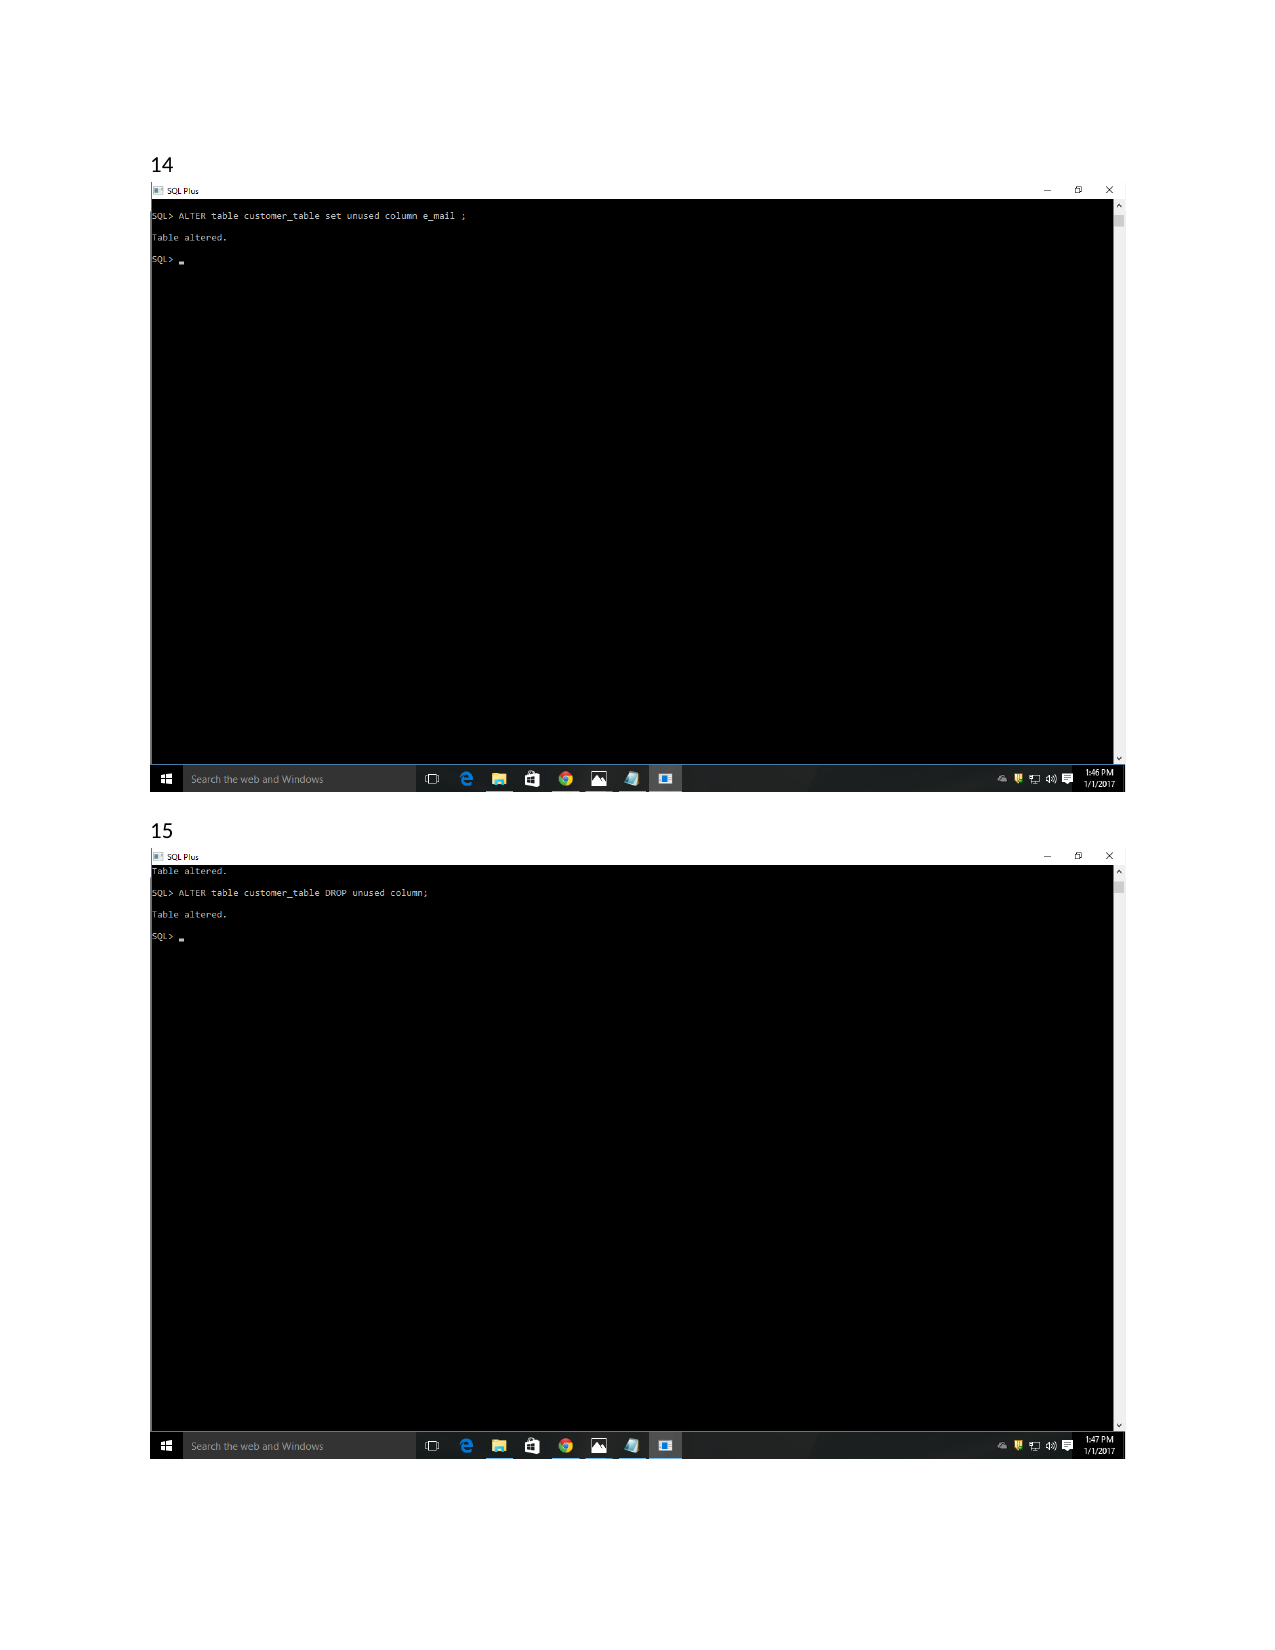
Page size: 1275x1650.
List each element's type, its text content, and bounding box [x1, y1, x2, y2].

picture [150, 848, 1125, 1459]
text 14 [150, 150, 1125, 182]
picture [150, 182, 1125, 792]
text 15 [150, 817, 1125, 848]
